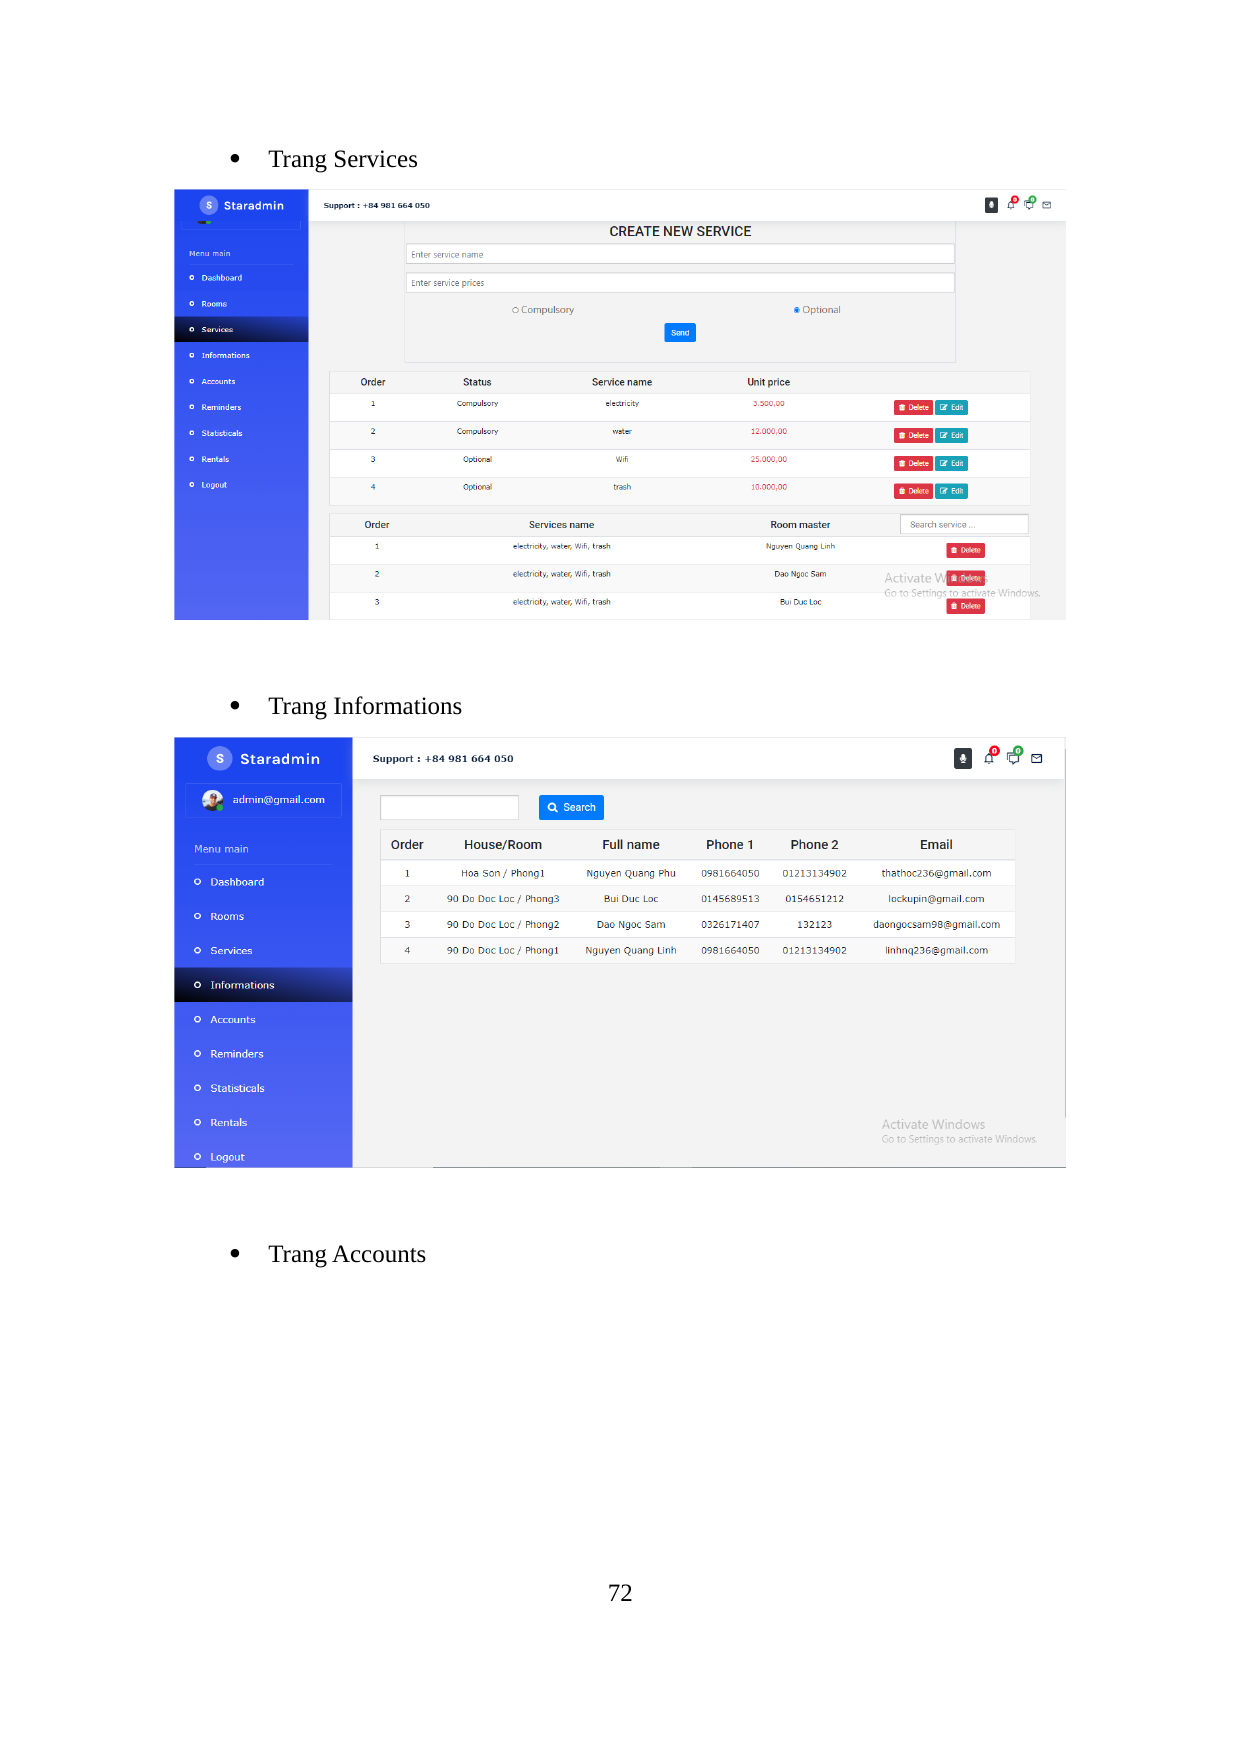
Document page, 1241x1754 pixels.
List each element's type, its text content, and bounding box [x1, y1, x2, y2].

list Trang Accounts [231, 1239, 1122, 1268]
list Trang Informations [231, 691, 1122, 720]
picture [174, 187, 1066, 620]
picture [174, 734, 1066, 1168]
list Trang Services [231, 144, 1122, 172]
